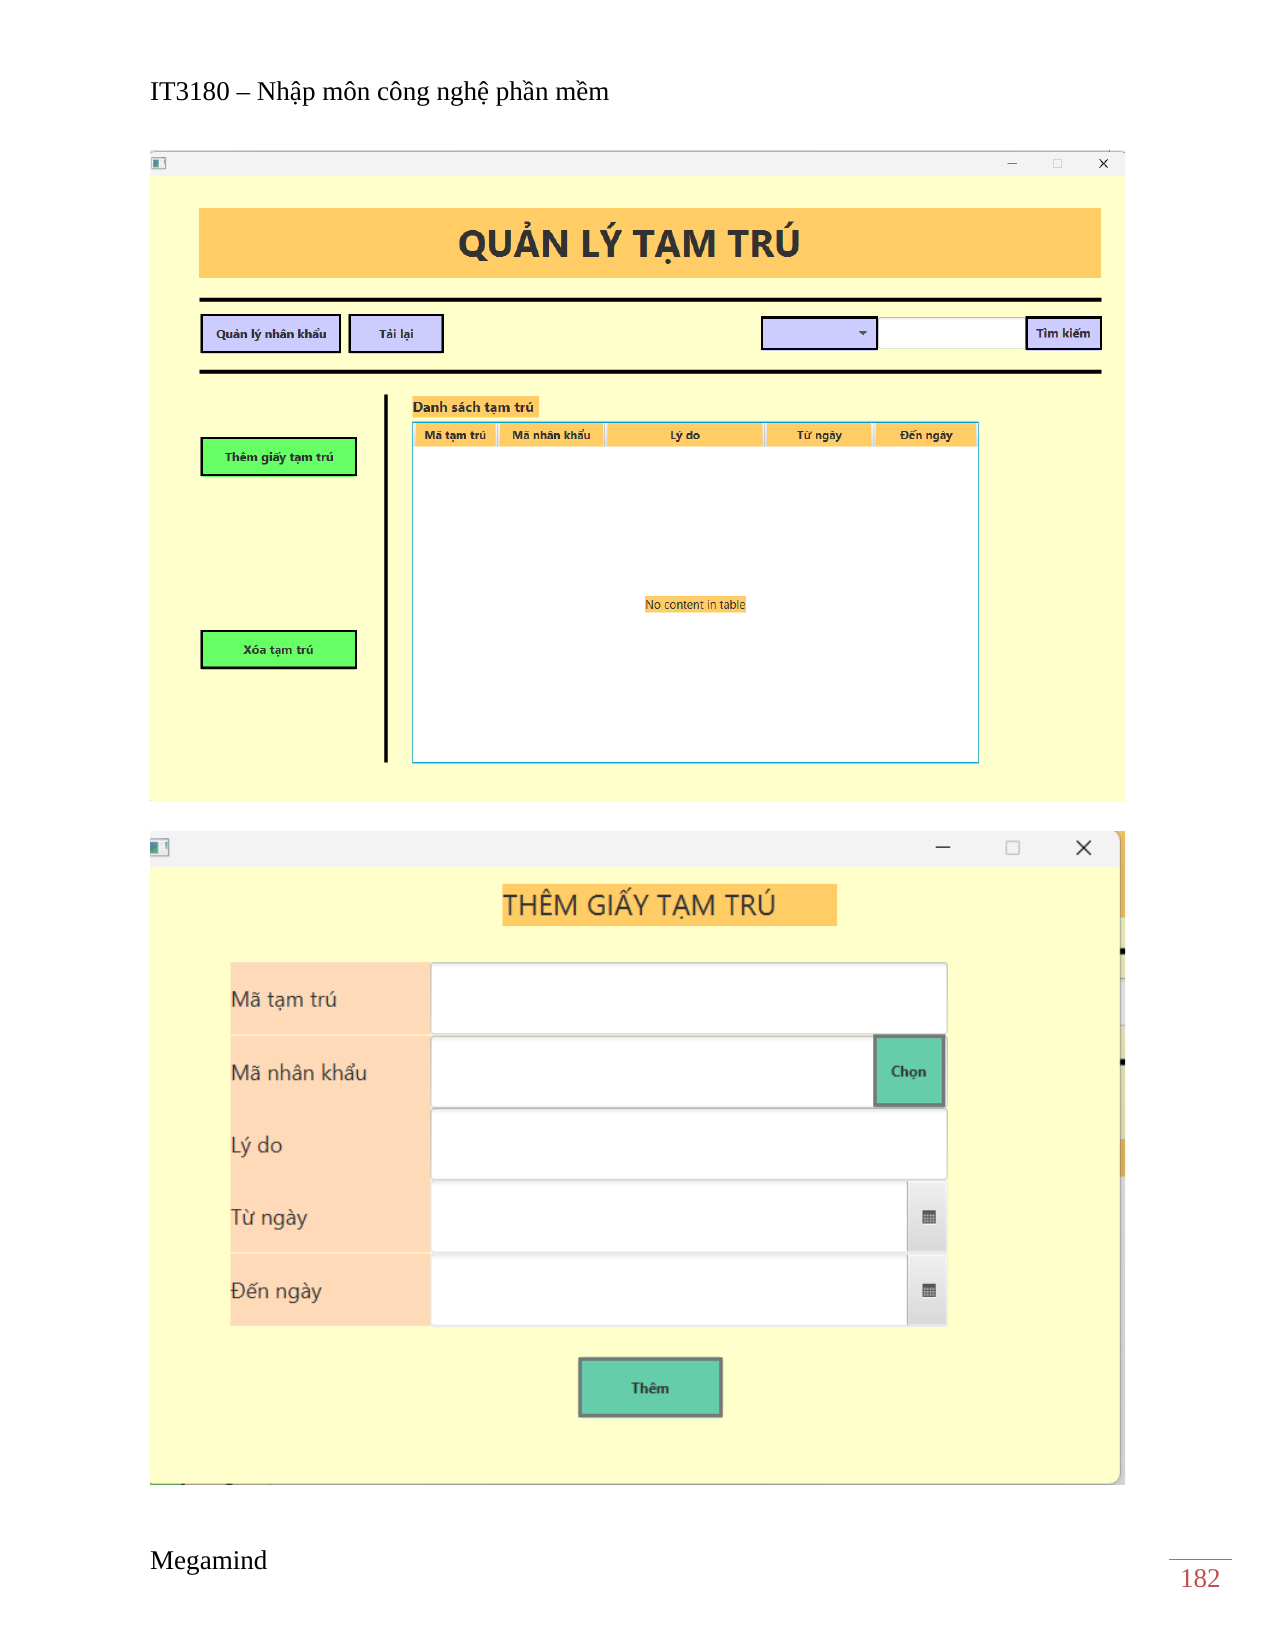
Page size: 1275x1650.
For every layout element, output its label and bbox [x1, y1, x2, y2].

picture [150, 150, 1125, 801]
picture [150, 831, 1125, 1485]
